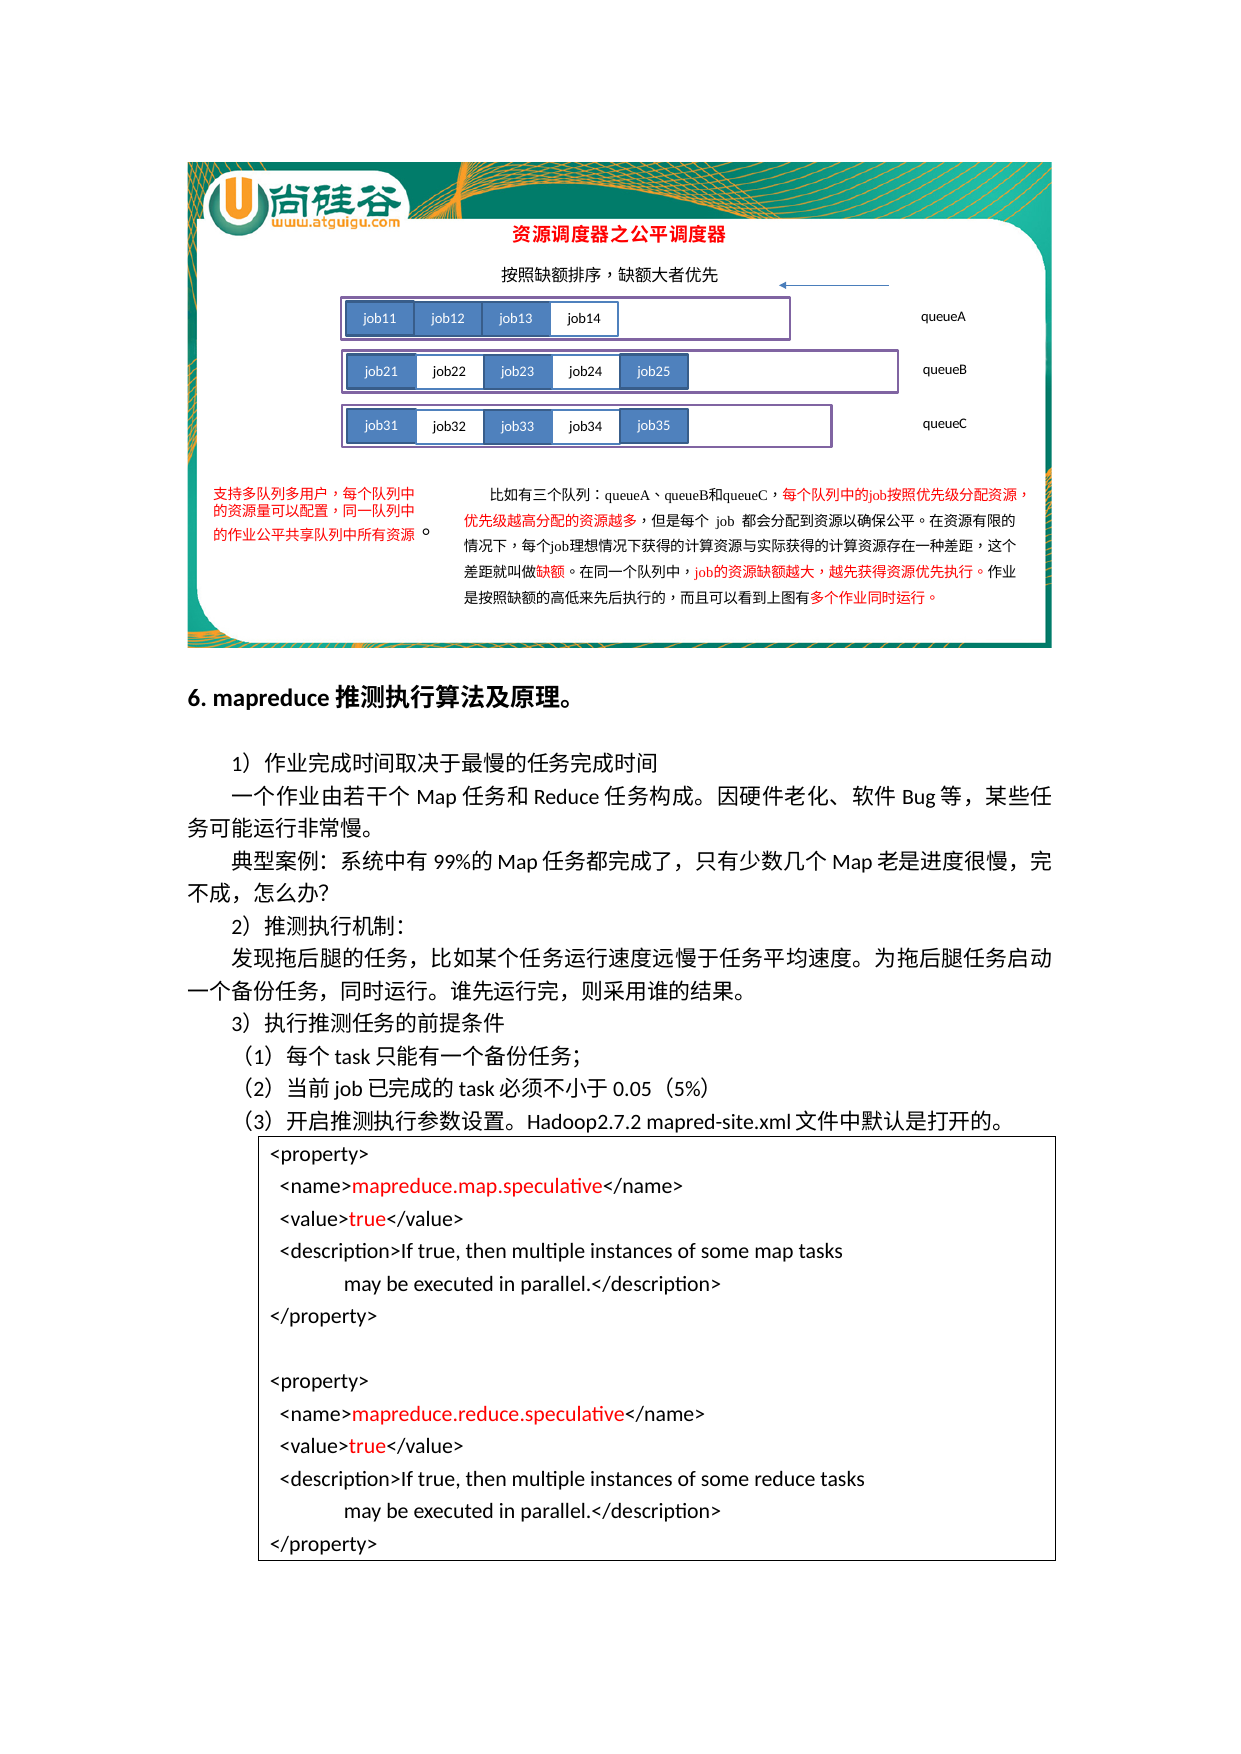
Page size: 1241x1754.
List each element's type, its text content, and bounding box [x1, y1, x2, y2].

text 2）推测执行机制： [187, 908, 1053, 941]
text （3）开启推测执行参数设置。Hadoop2.7.2 mapred-site.xml文件中默认是打开的。 [187, 1103, 1053, 1136]
text 发现拖后腿的任务，比如某个任务运行速度远慢于任务平均速度。为拖后腿任务启动一个备份任务，同时运行。谁先运行完，则采用谁的结果。 [187, 941, 1053, 1006]
text 3）执行推测任务的前提条件 [187, 1006, 1053, 1038]
text （1）每个task只能有一个备份任务； [187, 1038, 1053, 1071]
subtitle mapreduce推测执行算法及原理。 [187, 663, 1053, 728]
text 典型案例：系统中有99%的Map任务都完成了，只有少数几个Map老是进度很慢，完不成，怎么办？ [187, 843, 1053, 908]
table_header <property> <name>mapreduce.map.speculative</name> <value>true</value> <description>If true, then multiple instances of some map tasks may be executed in parallel.</description> </property> <property> <name>mapreduce.reduce.speculative</name> <value>true</value> <description>If true, then multiple instances of some reduce tasks may be executed in parallel.</description> </property> [259, 1137, 1055, 1559]
text 一个作业由若干个Map任务和Reduce任务构成。因硬件老化、软件Bug等，某些任务可能运行非常慢。 [187, 778, 1053, 843]
text （2）当前job已完成的task必须不小于0.05（5%） [187, 1071, 1053, 1103]
text 1）作业完成时间取决于最慢的任务完成时间 [187, 746, 1053, 778]
